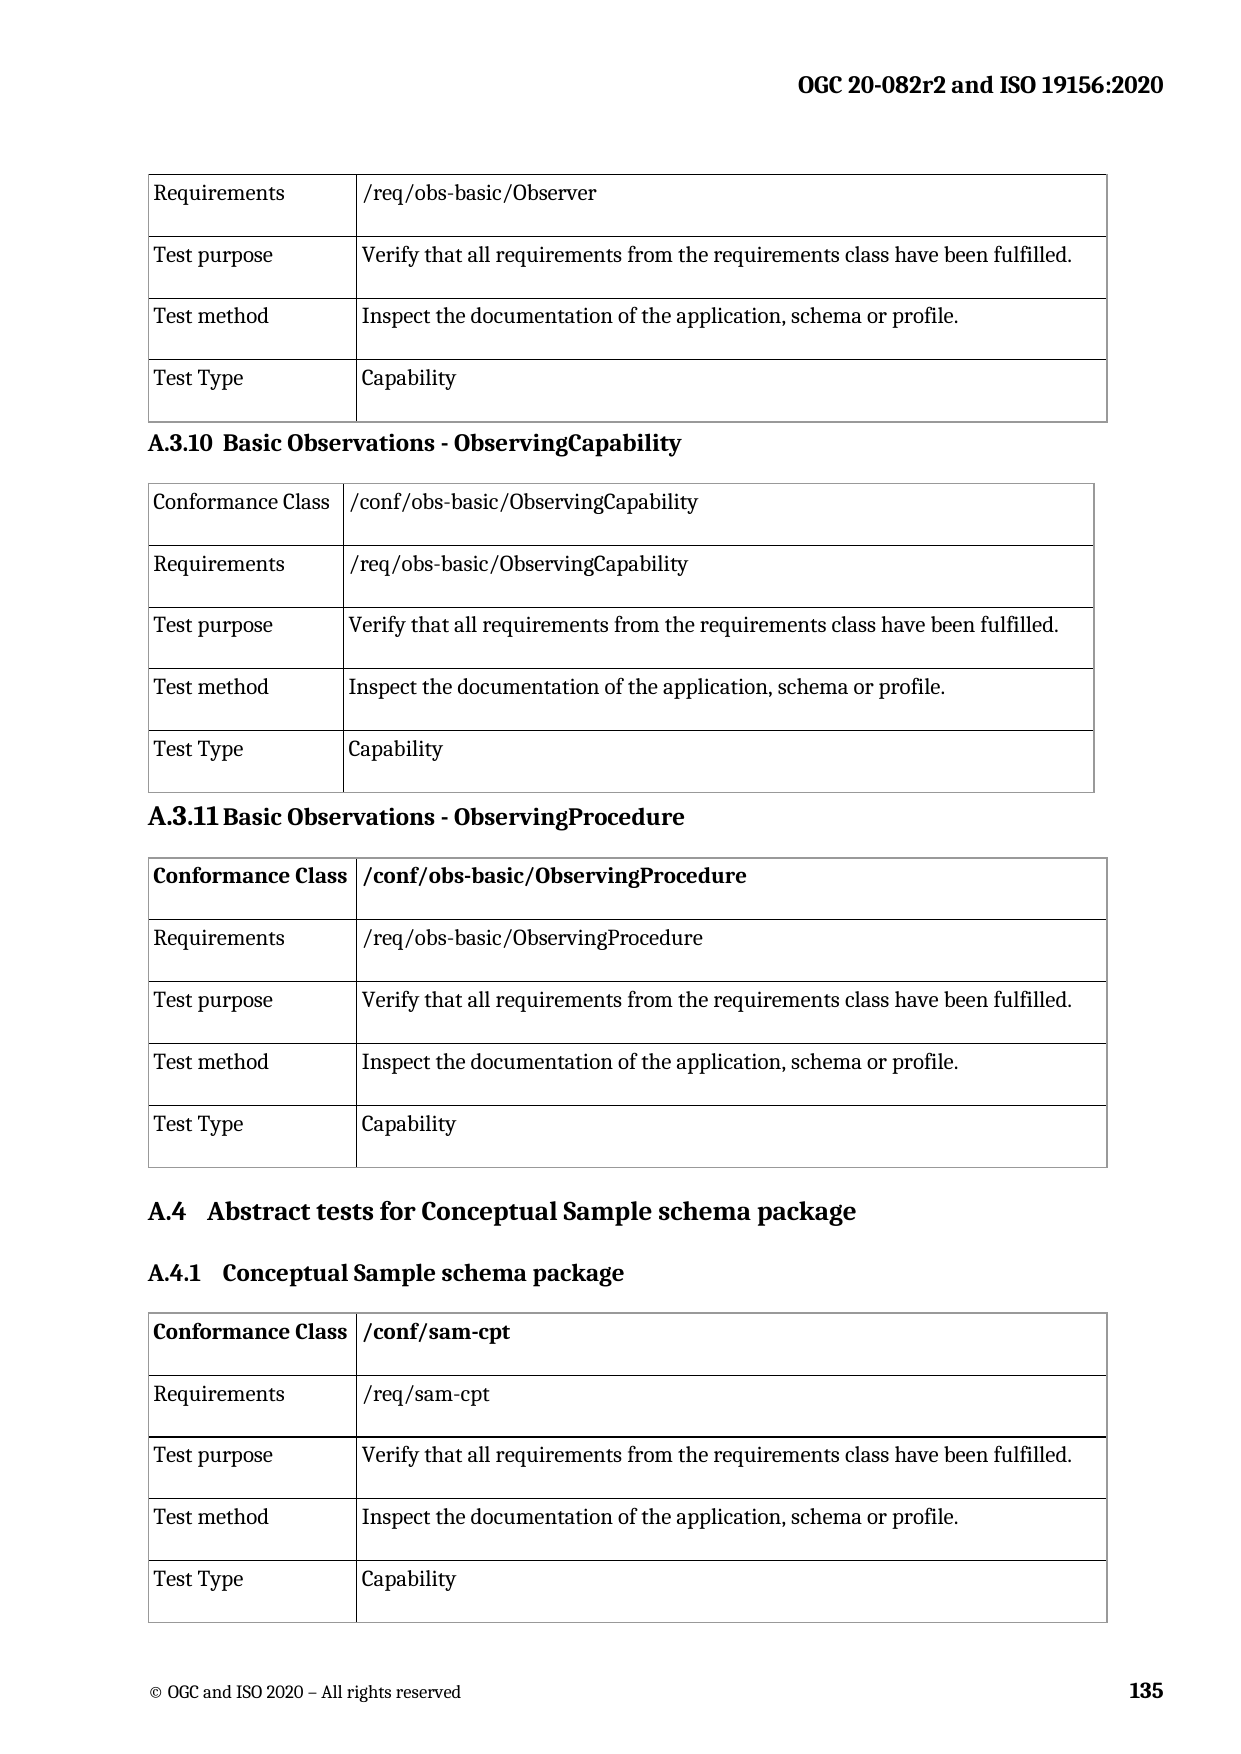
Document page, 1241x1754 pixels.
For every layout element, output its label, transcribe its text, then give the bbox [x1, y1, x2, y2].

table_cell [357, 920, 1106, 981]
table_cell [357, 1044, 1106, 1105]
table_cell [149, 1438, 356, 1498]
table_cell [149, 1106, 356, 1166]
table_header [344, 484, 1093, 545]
text Abstract tests for Conceptual Sample schema package [148, 1196, 1163, 1227]
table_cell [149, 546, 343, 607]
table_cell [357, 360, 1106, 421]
text Basic Observations - ObservingCapability [148, 429, 1163, 457]
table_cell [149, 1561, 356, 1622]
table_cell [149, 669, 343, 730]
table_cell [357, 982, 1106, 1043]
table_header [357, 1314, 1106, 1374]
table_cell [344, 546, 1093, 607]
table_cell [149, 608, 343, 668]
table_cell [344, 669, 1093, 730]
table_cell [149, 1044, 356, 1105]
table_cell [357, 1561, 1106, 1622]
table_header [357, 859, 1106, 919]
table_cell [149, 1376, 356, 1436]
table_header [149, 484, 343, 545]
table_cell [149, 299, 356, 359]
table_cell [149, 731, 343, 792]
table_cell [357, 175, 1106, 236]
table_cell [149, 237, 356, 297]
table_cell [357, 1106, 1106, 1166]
text Conceptual Sample schema package [148, 1258, 1163, 1287]
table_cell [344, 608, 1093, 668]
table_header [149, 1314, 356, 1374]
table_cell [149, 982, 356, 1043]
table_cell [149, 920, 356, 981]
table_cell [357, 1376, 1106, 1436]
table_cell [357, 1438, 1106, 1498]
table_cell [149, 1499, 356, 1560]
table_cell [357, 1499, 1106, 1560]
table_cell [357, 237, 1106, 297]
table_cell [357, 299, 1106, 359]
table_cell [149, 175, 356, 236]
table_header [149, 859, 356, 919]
text Basic Observations - ObservingProcedure [148, 800, 1163, 832]
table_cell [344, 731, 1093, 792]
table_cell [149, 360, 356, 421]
